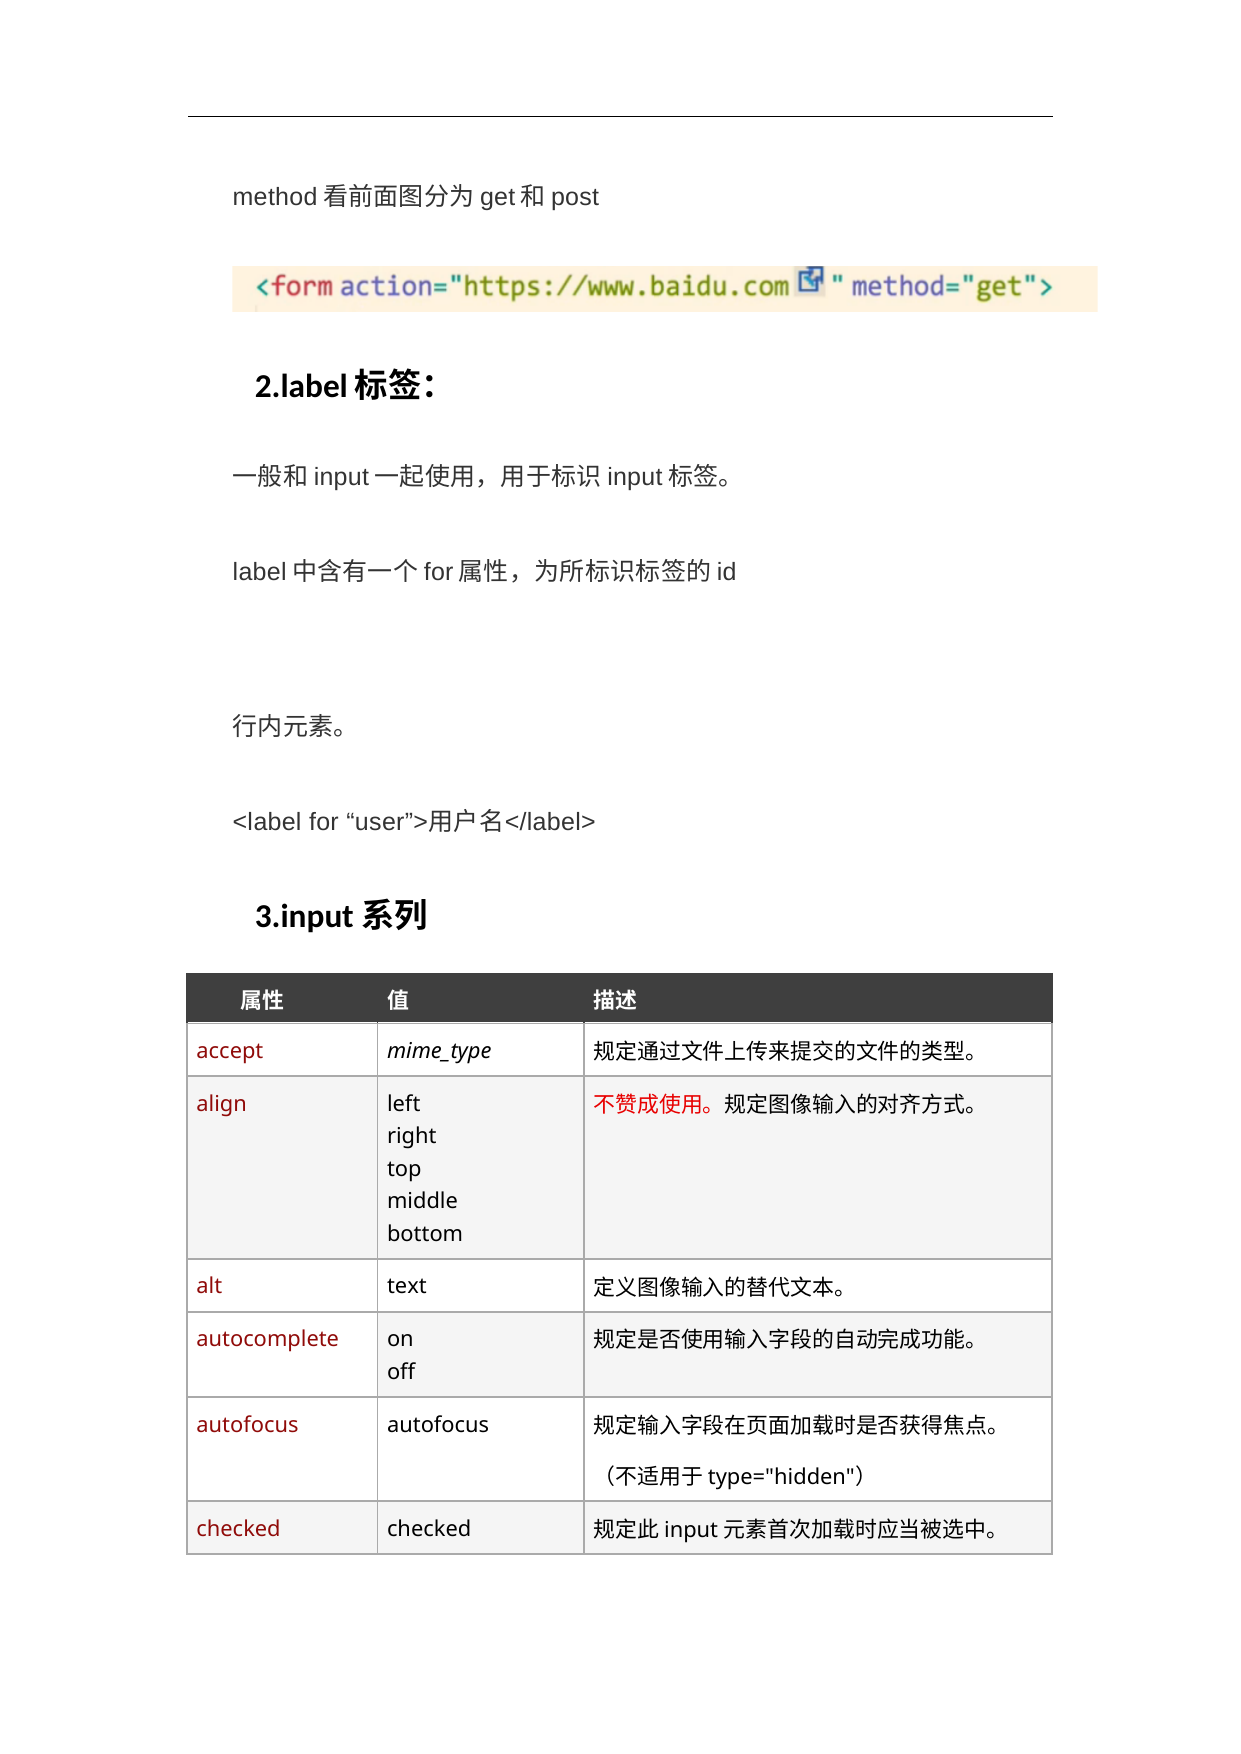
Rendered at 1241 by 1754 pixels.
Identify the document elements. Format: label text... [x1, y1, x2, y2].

table_cell accept [188, 1024, 377, 1075]
table_header 属性 [188, 975, 377, 1022]
table_cell autocomplete [188, 1313, 377, 1396]
table_header 描述 [585, 975, 1051, 1022]
table_cell autofocus [188, 1398, 377, 1500]
table_cell alt [188, 1260, 377, 1311]
table_cell 规定是否使用输入字段的自动完成功能。 [585, 1313, 1051, 1396]
table_cell 定义图像输入的替代文本。 [585, 1260, 1051, 1311]
table_cell 规定输入字段在页面加载时是否获得焦点。 （不适用于 type="hidden"） [585, 1398, 1051, 1500]
table_cell 不赞成使用。规定图像输入的对齐方式。 [585, 1077, 1051, 1258]
table_cell align [188, 1077, 377, 1258]
table_cell text [378, 1260, 583, 1311]
table_cell 规定通过文件上传来提交的文件的类型。 [585, 1024, 1051, 1075]
subtitle 3.input 系列 [187, 881, 1053, 946]
subtitle 2.label标签： [187, 350, 1053, 415]
text 一般和input一起使用，用于标识input标签。 [187, 442, 1053, 507]
table_cell on off [378, 1313, 583, 1396]
table_cell mime_type [378, 1024, 583, 1075]
table_cell checked [188, 1502, 377, 1553]
text label中含有一个for属性，为所标识标签的id [187, 537, 1053, 602]
picture [232, 266, 1098, 312]
table_cell autofocus [378, 1398, 583, 1500]
text method看前面图分为get和post [187, 162, 1053, 227]
text 行内元素。 [187, 692, 1053, 757]
table_cell checked [378, 1502, 583, 1553]
table_header 值 [378, 975, 583, 1022]
table_cell 规定此 input 元素首次加载时应当被选中。 [585, 1502, 1051, 1553]
text <label for “user”>用户名</label> [187, 787, 1053, 852]
table_cell left right top middle bottom [378, 1077, 583, 1258]
